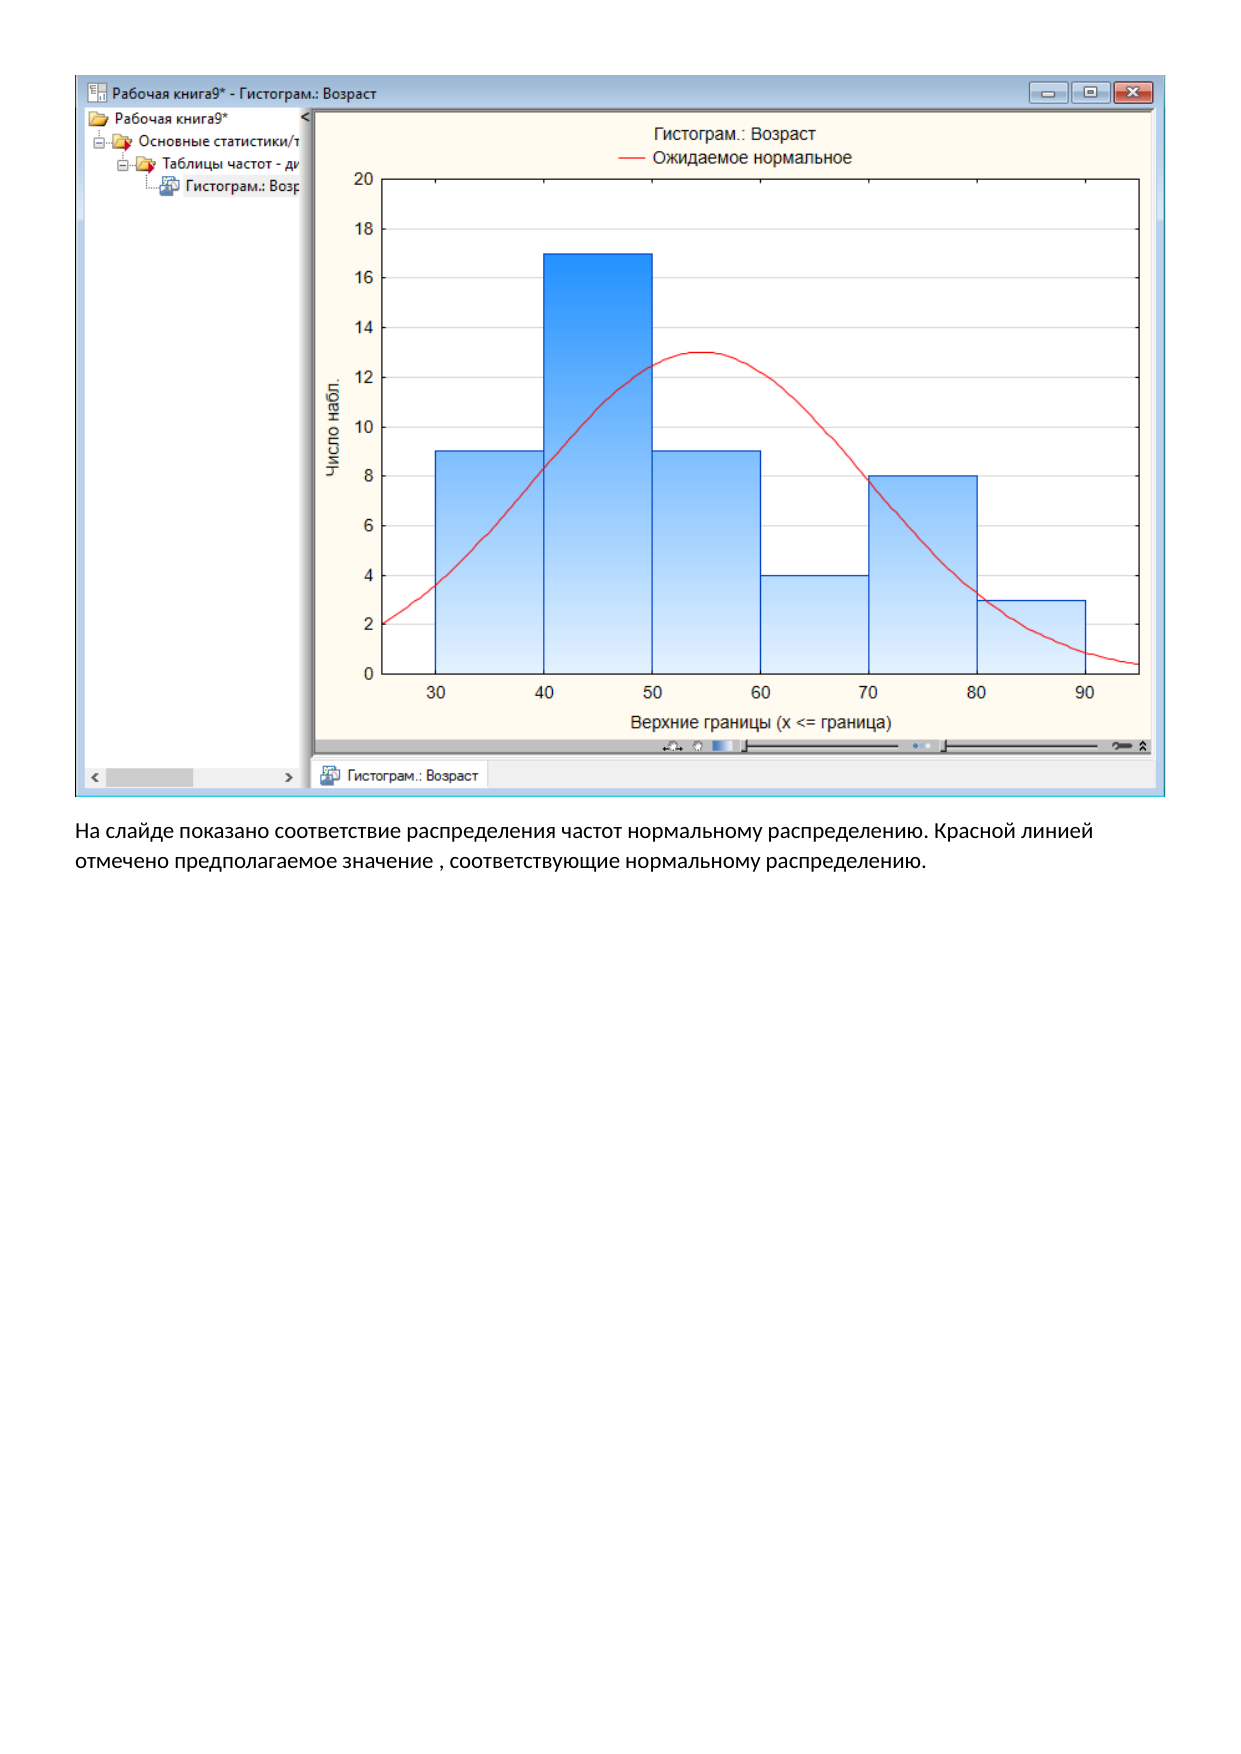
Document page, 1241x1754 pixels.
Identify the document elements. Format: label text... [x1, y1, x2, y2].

picture [75, 75, 1166, 797]
text На слайде показано соответствие распределения частот нормальному распределению. Красной линией отмечено предполагаемое значение , соответствующие нормальному распределению. [75, 816, 1165, 874]
